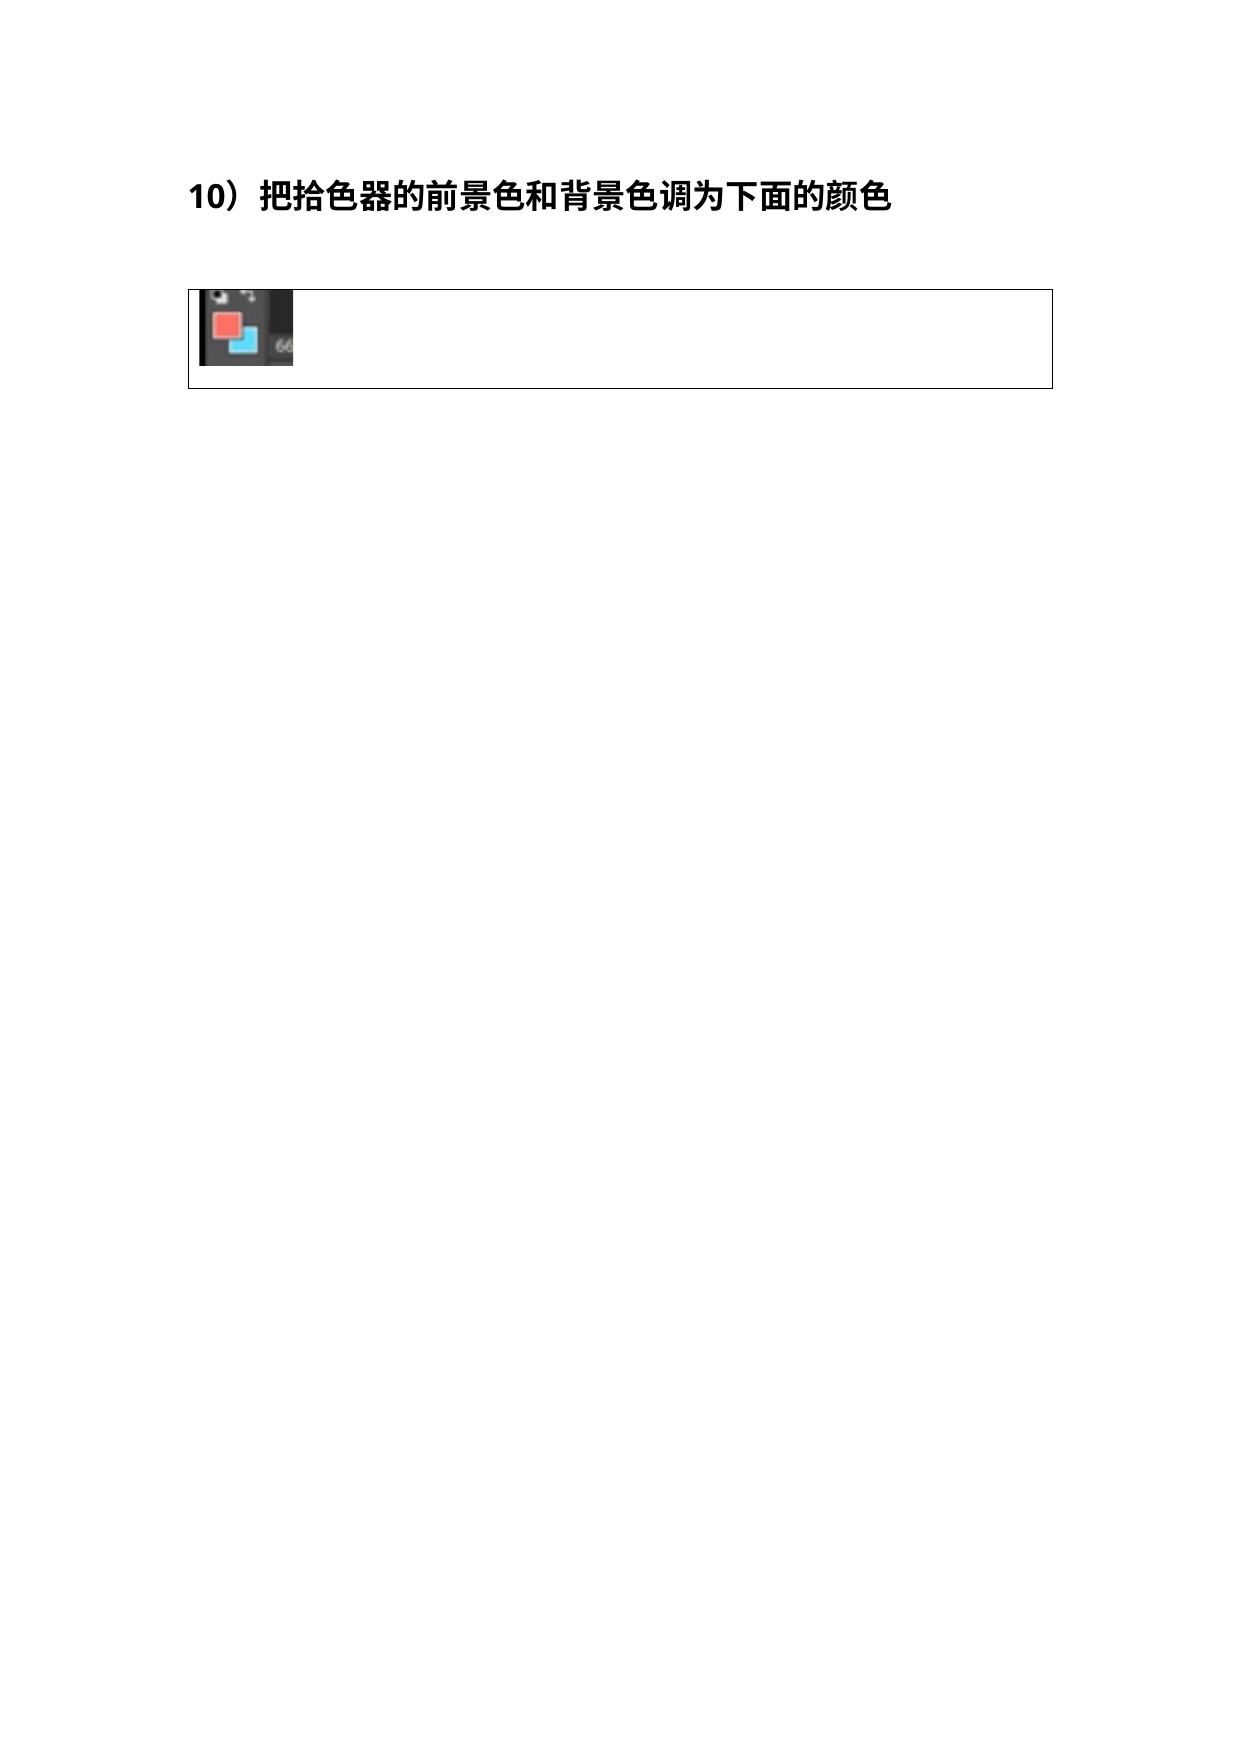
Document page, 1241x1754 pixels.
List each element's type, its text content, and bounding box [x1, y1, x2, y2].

table_header [189, 290, 1052, 388]
subtitle 10）把拾色器的前景色和背景色调为下面的颜色 [187, 162, 1053, 227]
picture [199, 290, 294, 366]
